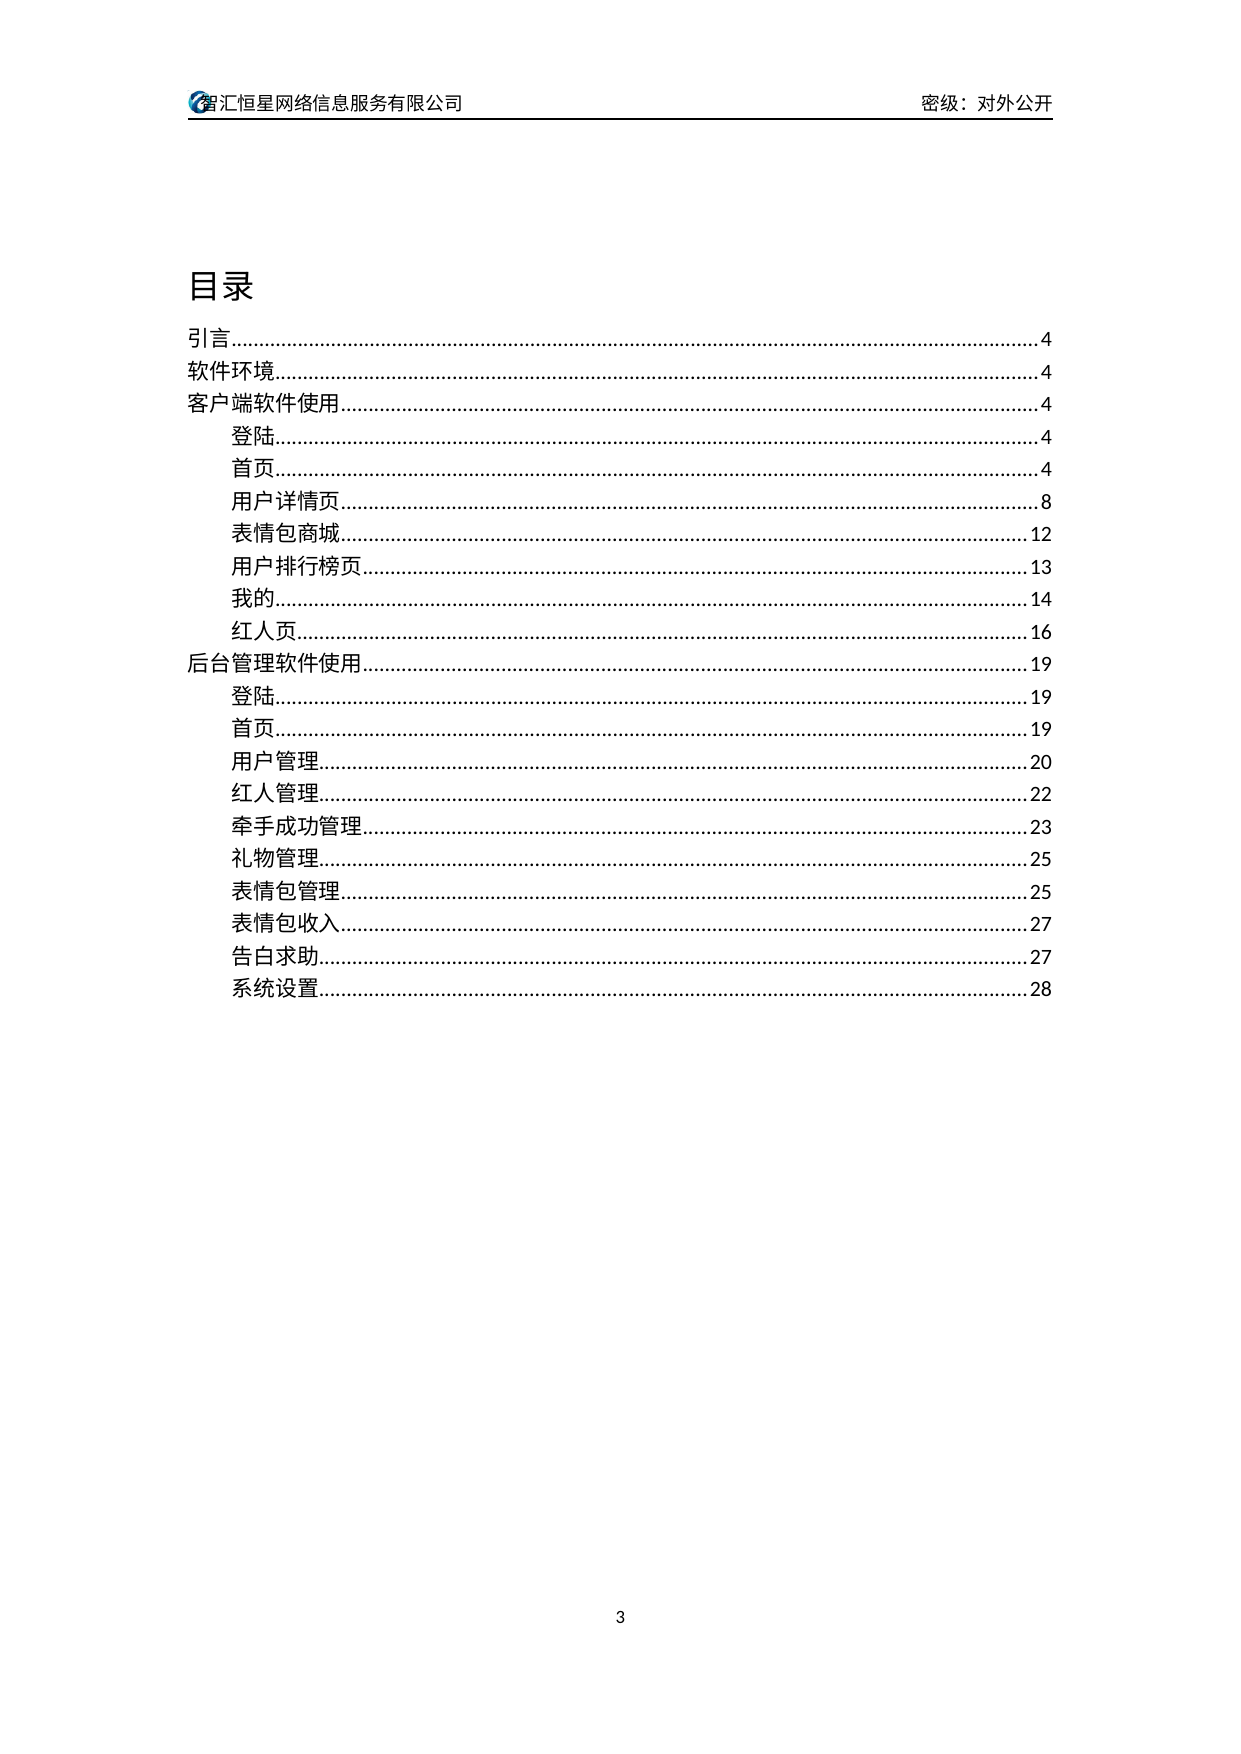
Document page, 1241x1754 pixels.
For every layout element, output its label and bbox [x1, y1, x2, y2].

picture [187, 90, 212, 114]
